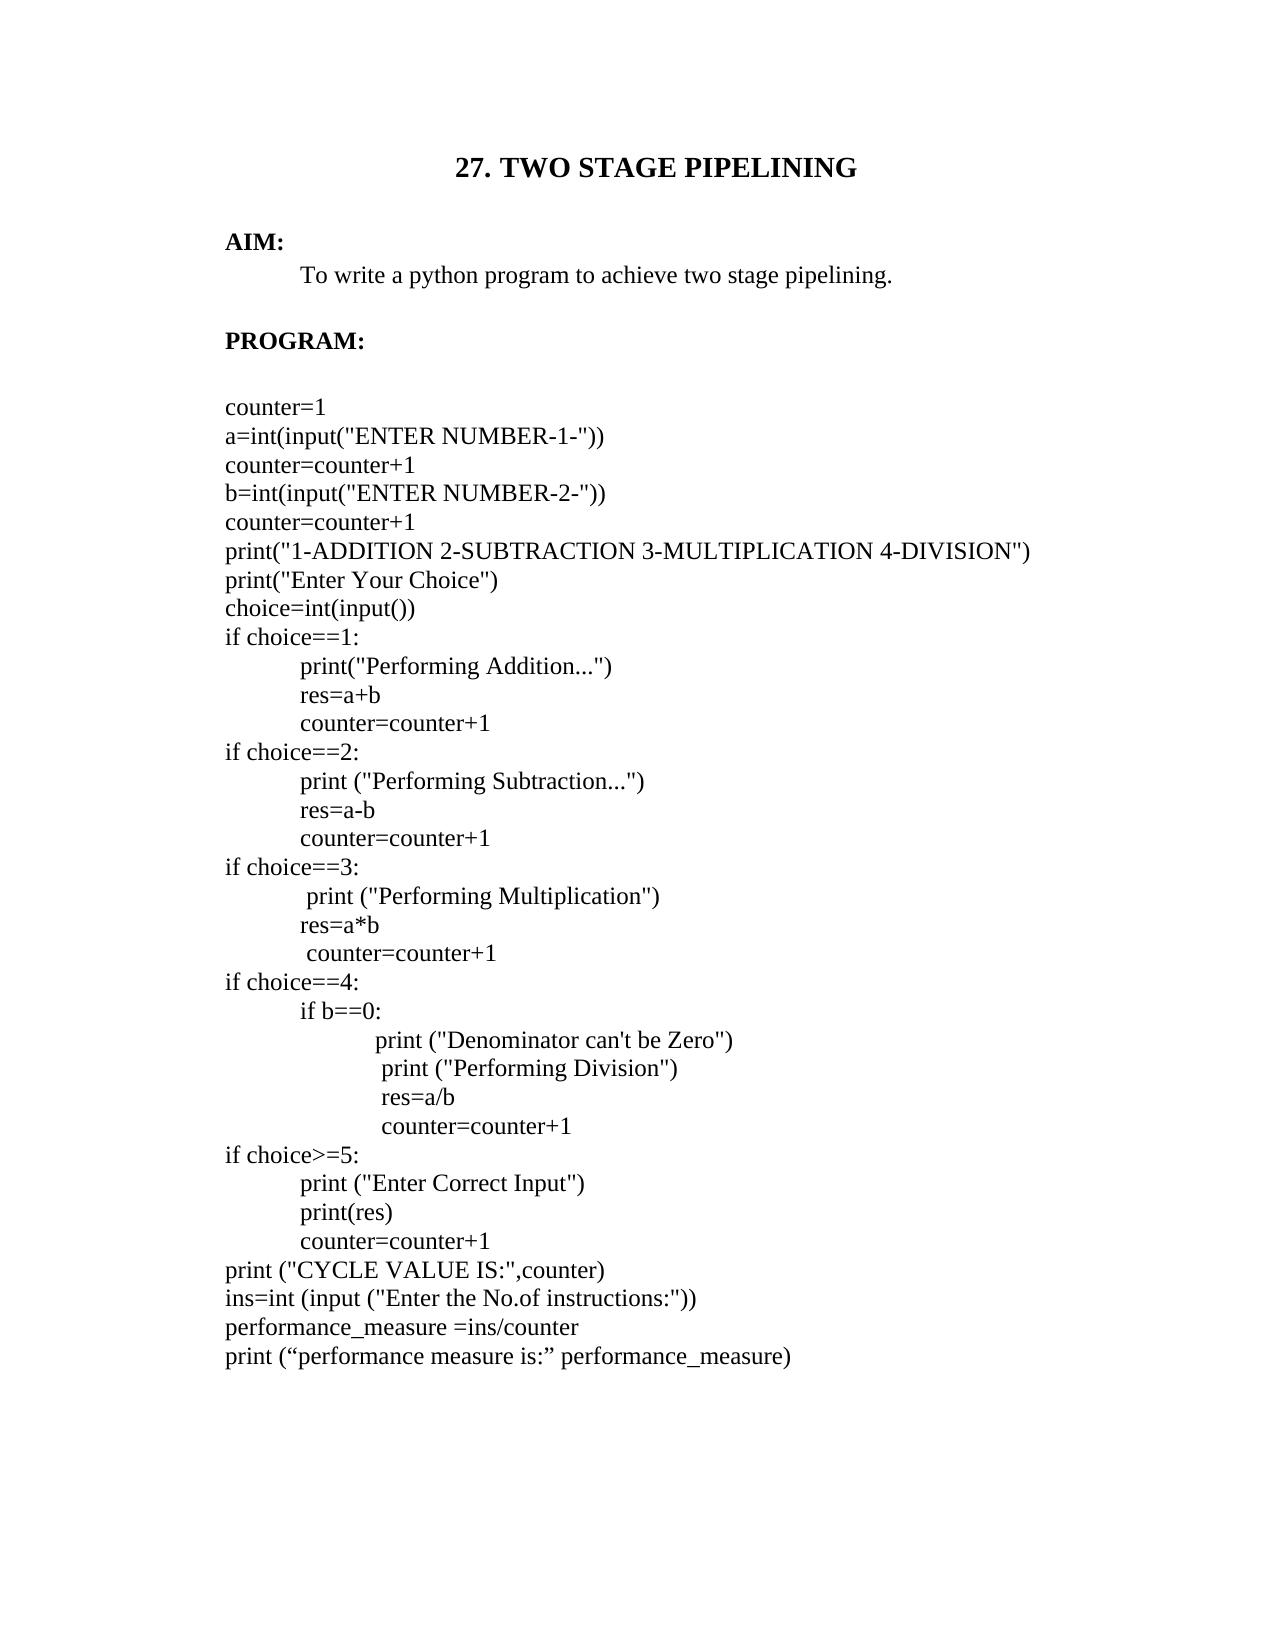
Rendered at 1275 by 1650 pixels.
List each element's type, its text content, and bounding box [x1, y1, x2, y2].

list counter=counter+1 [225, 507, 1125, 536]
list counter=counter+1 [225, 823, 1125, 852]
list print ("Performing Multiplication") [225, 881, 1125, 910]
list ins=int (input ("Enter the No.of instructions:")) [225, 1283, 1125, 1312]
list PROGRAM: [225, 326, 1125, 355]
list counter=counter+1 [225, 708, 1125, 737]
list choice=int(input()) [225, 593, 1125, 622]
list print (“performance measure is:” performance_measure) [225, 1341, 1125, 1370]
list counter=counter+1 [225, 1226, 1125, 1255]
list b=int(input("ENTER NUMBER-2-")) [225, 478, 1125, 507]
list res=a-b [225, 795, 1125, 823]
list print(res) [225, 1197, 1125, 1226]
list if choice==3: [225, 852, 1125, 881]
list if b==0: [225, 996, 1125, 1025]
list if choice==1: [225, 622, 1125, 651]
list AIM: [225, 227, 1125, 256]
list print ("Enter Correct Input") [225, 1168, 1125, 1197]
list counter=counter+1 [225, 938, 1125, 967]
list if choice==2: [225, 737, 1125, 766]
list print("Enter Your Choice") [225, 565, 1125, 593]
list res=a+b [225, 680, 1125, 708]
list counter=counter+1 [225, 450, 1125, 478]
list print ("Performing Subtraction...") [225, 766, 1125, 795]
list if choice>=5: [225, 1140, 1125, 1168]
list print ("CYCLE VALUE IS:",counter) [225, 1255, 1125, 1283]
list TWO STAGE PIPELINING [187, 150, 1125, 183]
list if choice==4: [225, 967, 1125, 996]
list res=a/b [225, 1082, 1125, 1111]
list performance_measure =ins/counter [225, 1312, 1125, 1341]
list res=a*b [225, 910, 1125, 938]
list print("1-ADDITION 2-SUBTRACTION 3-MULTIPLICATION 4-DIVISION") [225, 536, 1125, 565]
list print ("Denominator can't be Zero") [225, 1025, 1125, 1053]
list counter=counter+1 [225, 1111, 1125, 1140]
list To write a python program to achieve two stage pipelining. [225, 260, 1125, 289]
list print ("Performing Division") [225, 1053, 1125, 1082]
list counter=1 [225, 392, 1125, 421]
list a=int(input("ENTER NUMBER-1-")) [225, 421, 1125, 450]
list print("Performing Addition...") [225, 651, 1125, 680]
